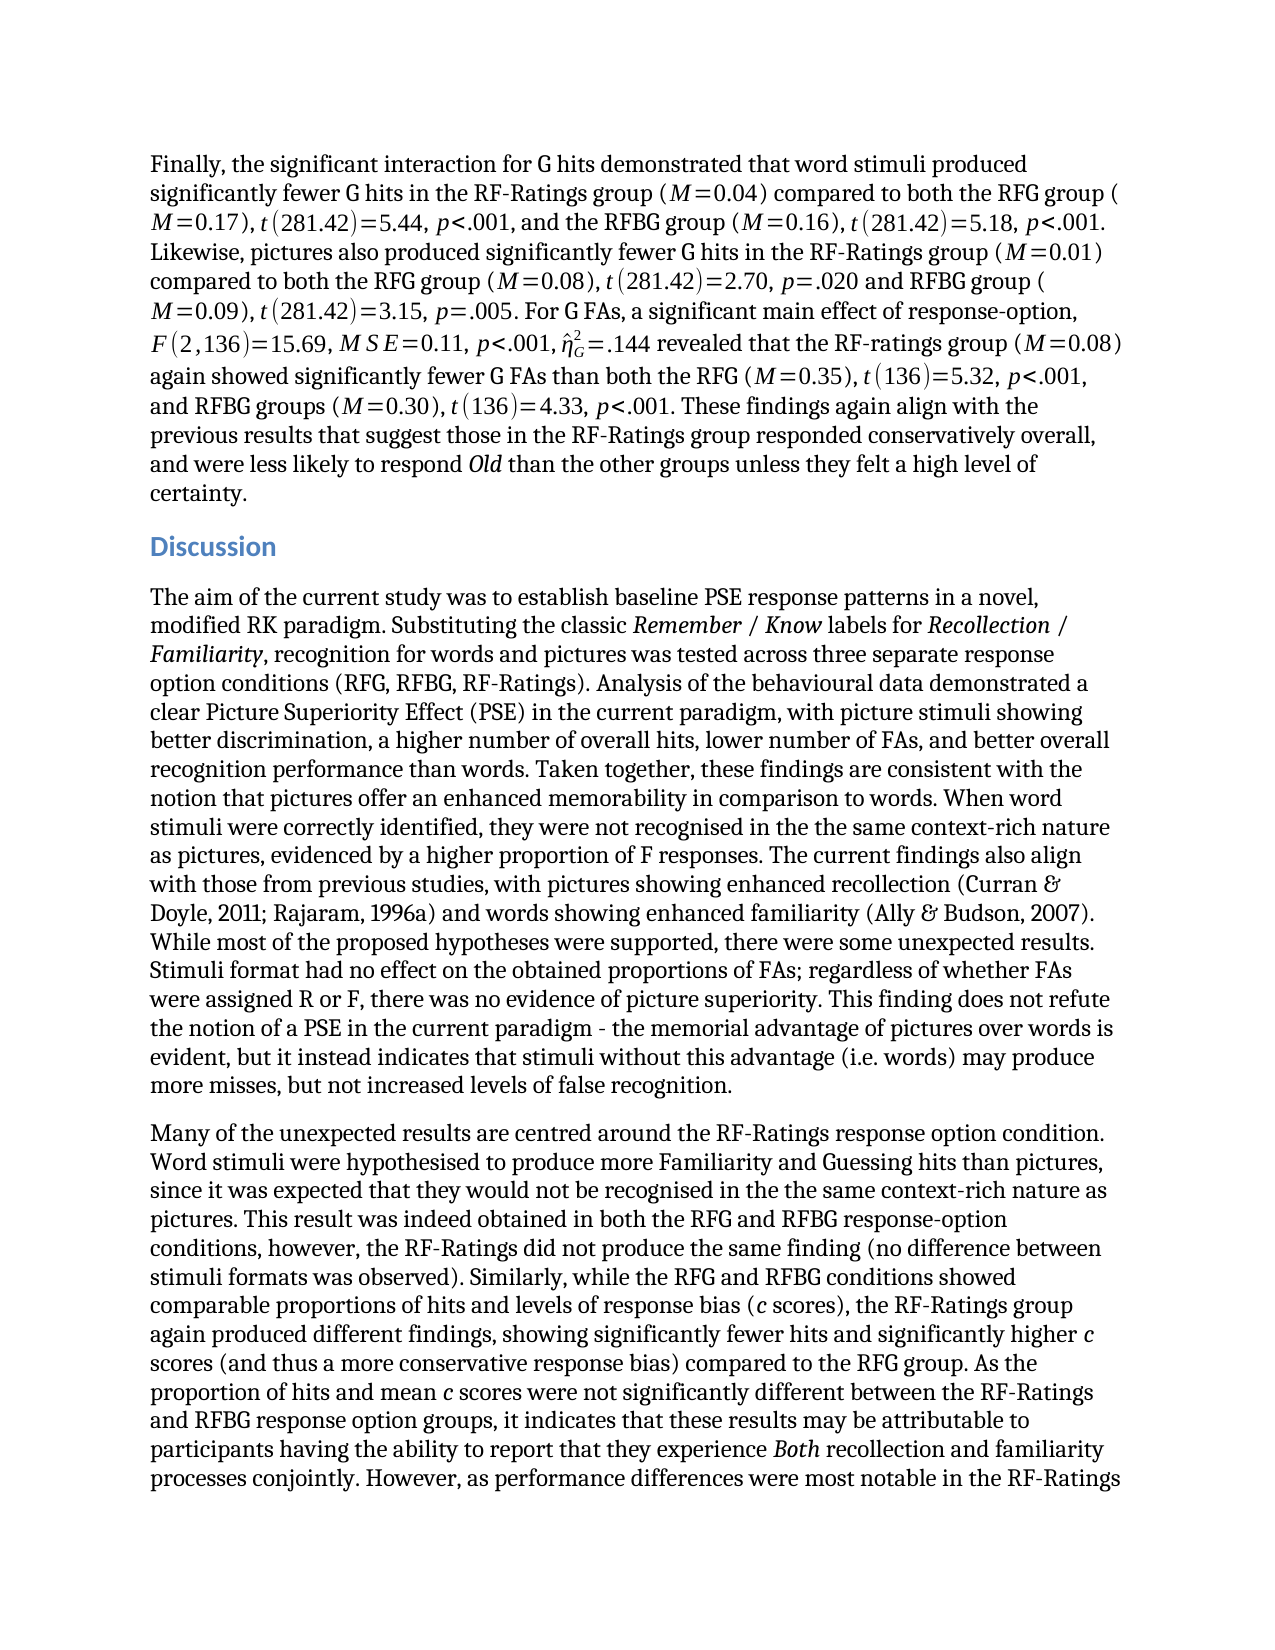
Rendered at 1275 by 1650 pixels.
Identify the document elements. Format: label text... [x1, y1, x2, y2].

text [150, 1119, 1125, 1493]
subtitle Discussion [150, 528, 1125, 564]
text The aim of the current study was to establish baseline PSE response patterns in a novel, modified RK paradigm. Substituting the classic Remember / Know labels for Recollection / Familiarity, recognition for words and pictures was tested across three separate response option conditions (RFG, RFBG, RF-Ratings). Analysis of the behavioural data demonstrated a clear Picture Superiority Effect (PSE) in the current paradigm, with picture stimuli showing better discrimination, a higher number of overall hits, lower number of FAs, and better overall recognition performance than words. Taken together, these findings are consistent with the notion that pictures offer an enhanced memorability in comparison to words. When word stimuli were correctly identified, they were not recognised in the the same context-rich nature as pictures, evidenced by a higher proportion of F responses. The current findings also align with those from previous studies, with pictures showing enhanced recollection (Curran & Doyle, 2011; Rajaram, 1996a) and words showing enhanced familiarity (Ally & Budson, 2007). While most of the proposed hypotheses were supported, there were some unexpected results. Stimuli format had no effect on the obtained proportions of FAs; regardless of whether FAs were assigned R or F, there was no evidence of picture superiority. This finding does not refute the notion of a PSE in the current paradigm - the memorial advantage of pictures over words is evident, but it instead indicates that stimuli without this advantage (i.e. words) may produce more misses, but not increased levels of false recognition. [150, 583, 1125, 1100]
text Finally, the significant interaction for G hits demonstrated that word stimuli produced significantly fewer G hits in the RF-Ratings group () compared to both the RFG group (), , , and the RFBG group (), , . Likewise, pictures also produced significantly fewer G hits in the RF-Ratings group () compared to both the RFG group (), , and RFBG group (), , . For G FAs, a significant main effect of response-option, , , , revealed that the RF-ratings group () again showed significantly fewer G FAs than both the RFG (), , , and RFBG groups (), , . These findings again align with the previous results that suggest those in the RF-Ratings group responded conservatively overall, and were less likely to respond Old than the other groups unless they felt a high level of certainty. [150, 150, 1125, 507]
